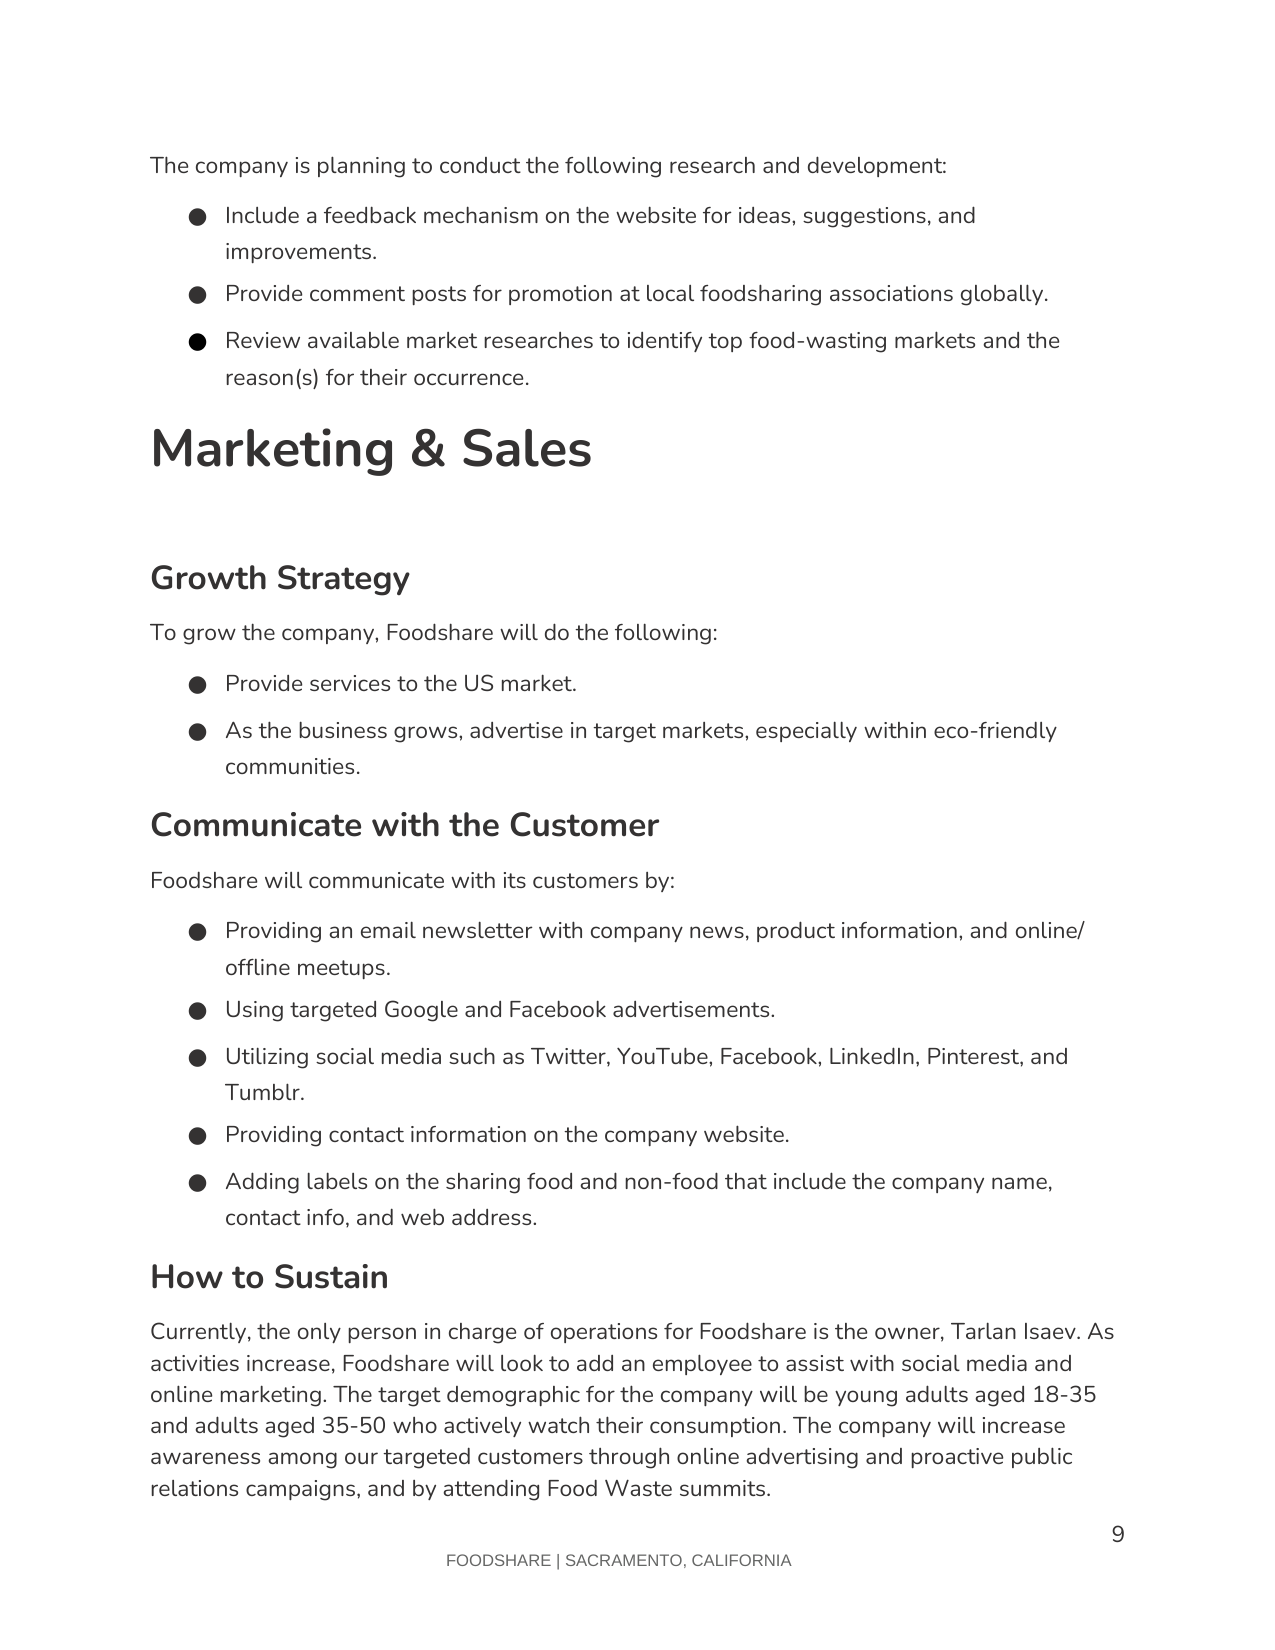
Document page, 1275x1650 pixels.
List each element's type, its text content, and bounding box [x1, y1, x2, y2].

list As the business grows, advertise in target markets, especially within eco-friendly communities. [187, 704, 1125, 782]
list Provide services to the US market. [187, 657, 1125, 704]
list Adding labels on the sharing food and non-food that include the company name, contact info, and web address. [187, 1155, 1125, 1233]
subtitle Communicate with the Customer [150, 803, 1125, 849]
text The company is planning to conduct the following research and development: [150, 150, 1125, 181]
list Providing an email newsletter with company news, product information, and online/ offline meetups. [187, 905, 1125, 983]
list Using targeted Google and Facebook advertisements. [187, 983, 1125, 1030]
subtitle How to Sustain [150, 1254, 1125, 1300]
list Include a feedback mechanism on the website for ideas, suggestions, and improvements. [187, 189, 1125, 268]
list Providing contact information on the company website. [187, 1108, 1125, 1155]
subtitle Growth Strategy [150, 555, 1125, 601]
text Foodshare will communicate with its customers by: [150, 865, 1125, 897]
list Utilizing social media such as Twitter, YouTube, Facebook, LinkedIn, Pinterest, and Tumblr. [187, 1030, 1125, 1108]
text To grow the company, Foodshare will do the following: [150, 617, 1125, 649]
subtitle Marketing & Sales [150, 414, 1125, 485]
list Review available market researches to identify top food-wasting markets and the reason(s) for their occurrence. [187, 315, 1125, 393]
text Currently, the only person in charge of operations for Foodshare is the owner, Tarlan Isaev. As activities increase, Foodshare will look to add an employee to assist with social media and online marketing. The target demographic for the company will be young adults aged 18-35 and adults aged 35-50 who actively watch their consumption. The company will increase awareness among our targeted customers through online advertising and proactive public relations campaigns, and by attending Food Waste summits. [150, 1317, 1125, 1504]
list Provide comment posts for promotion at local foodsharing associations globally. [187, 268, 1125, 315]
